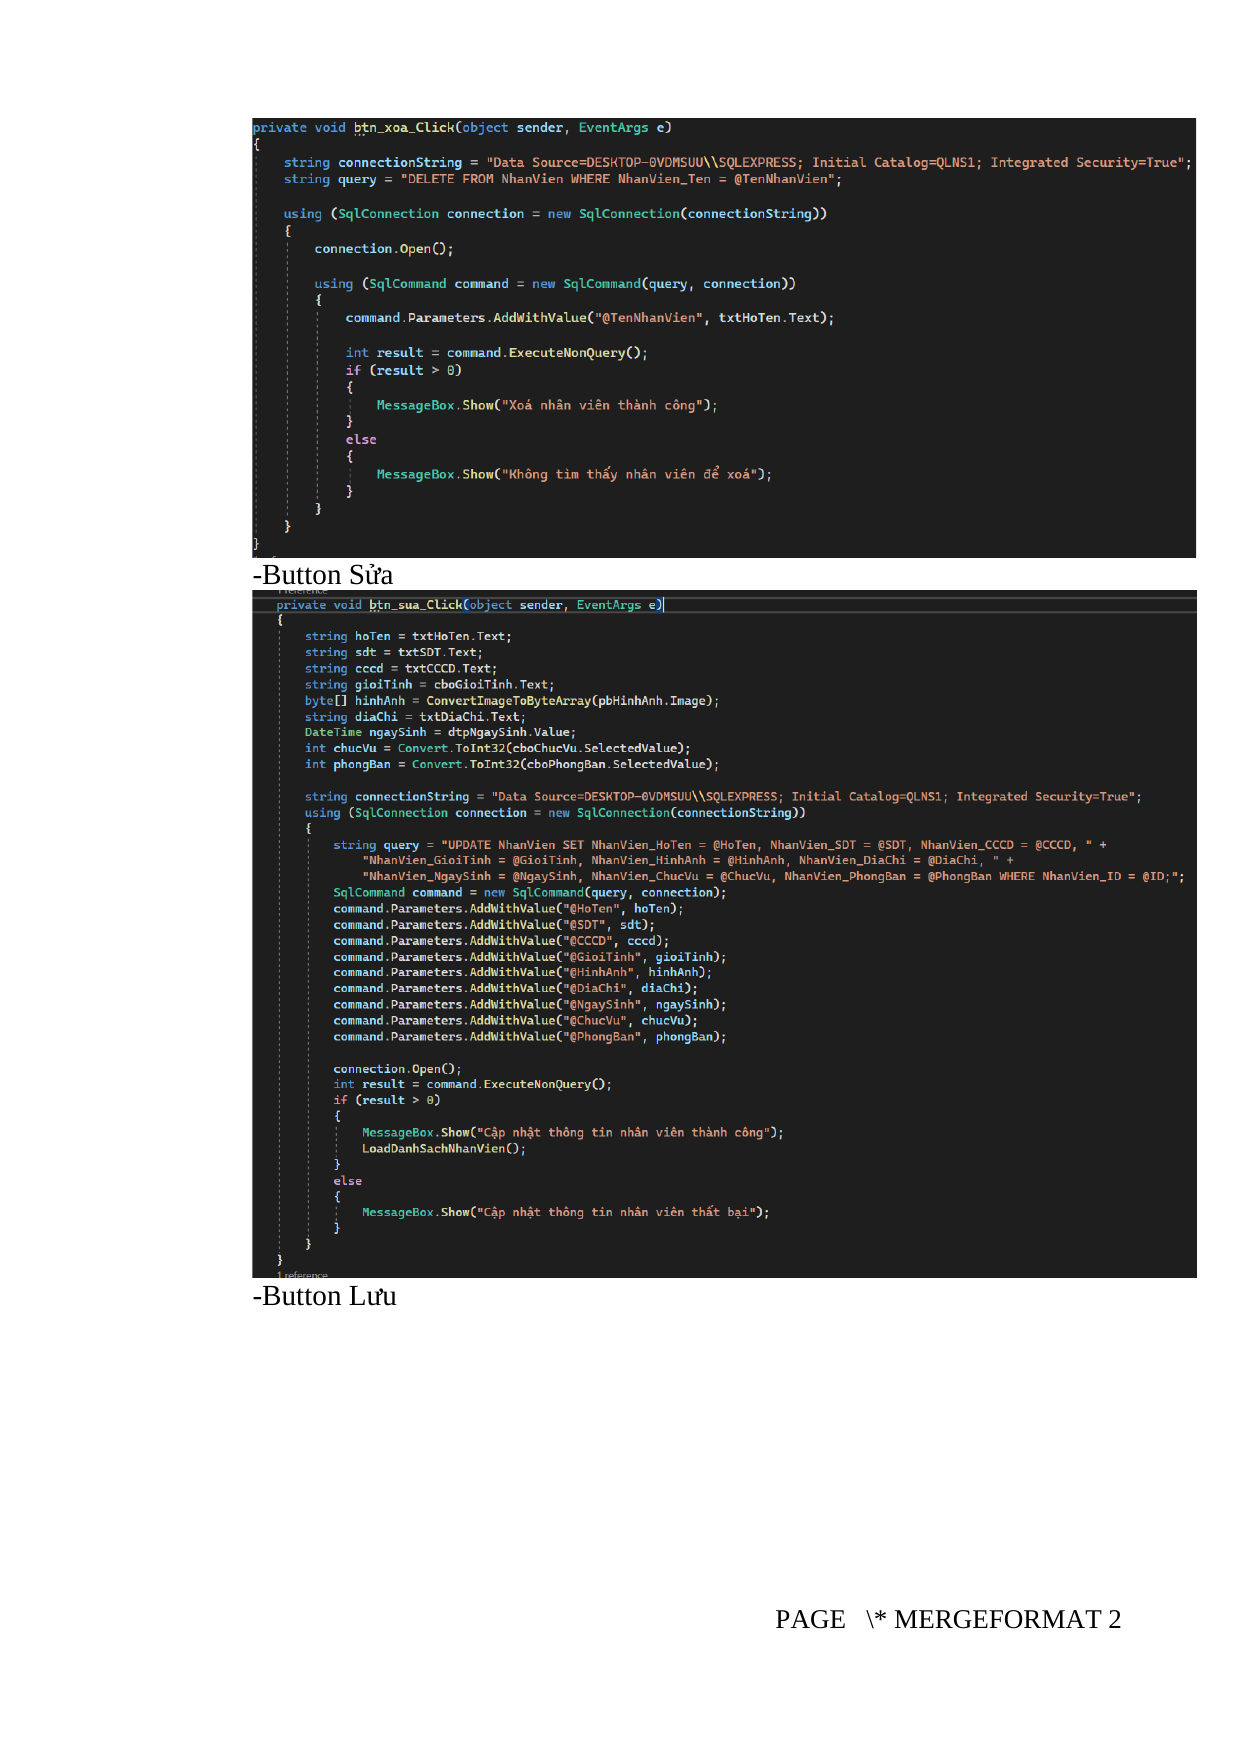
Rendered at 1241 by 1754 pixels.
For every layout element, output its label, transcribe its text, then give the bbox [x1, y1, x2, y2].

text -Button Lưu [252, 1278, 1122, 1311]
text -Button Sửa [252, 558, 1122, 590]
picture [252, 118, 1197, 558]
picture [252, 590, 1197, 1278]
